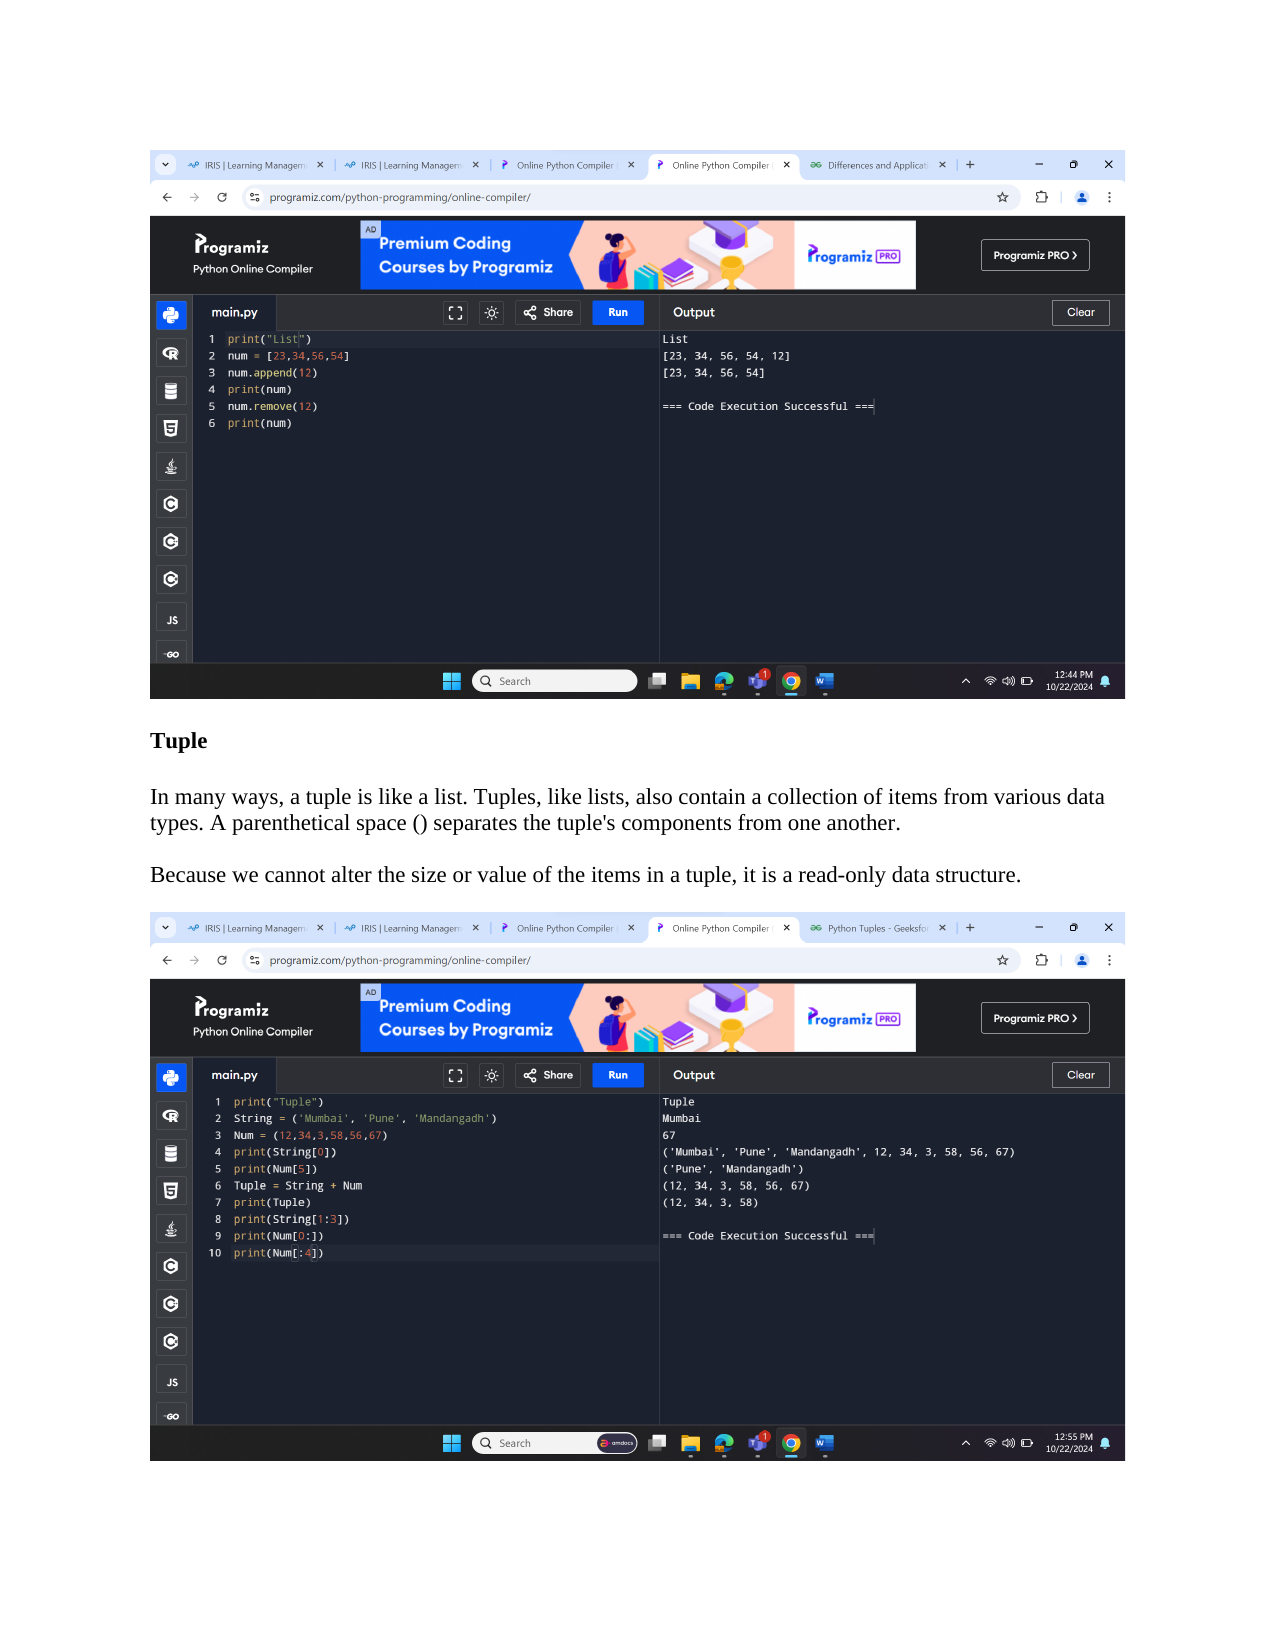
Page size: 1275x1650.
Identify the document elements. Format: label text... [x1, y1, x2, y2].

picture [150, 912, 1125, 1461]
picture [150, 150, 1125, 699]
text In many ways, a tuple is like a list. Tuples, like lists, also contain a collection of items from various data types. A parenthetical space () separates the tuple's components from one another. [150, 783, 1125, 836]
text Tuple [150, 728, 1125, 754]
text Because we cannot alter the size or value of the items in a tuple, it is a read-only data structure. [150, 861, 1125, 887]
